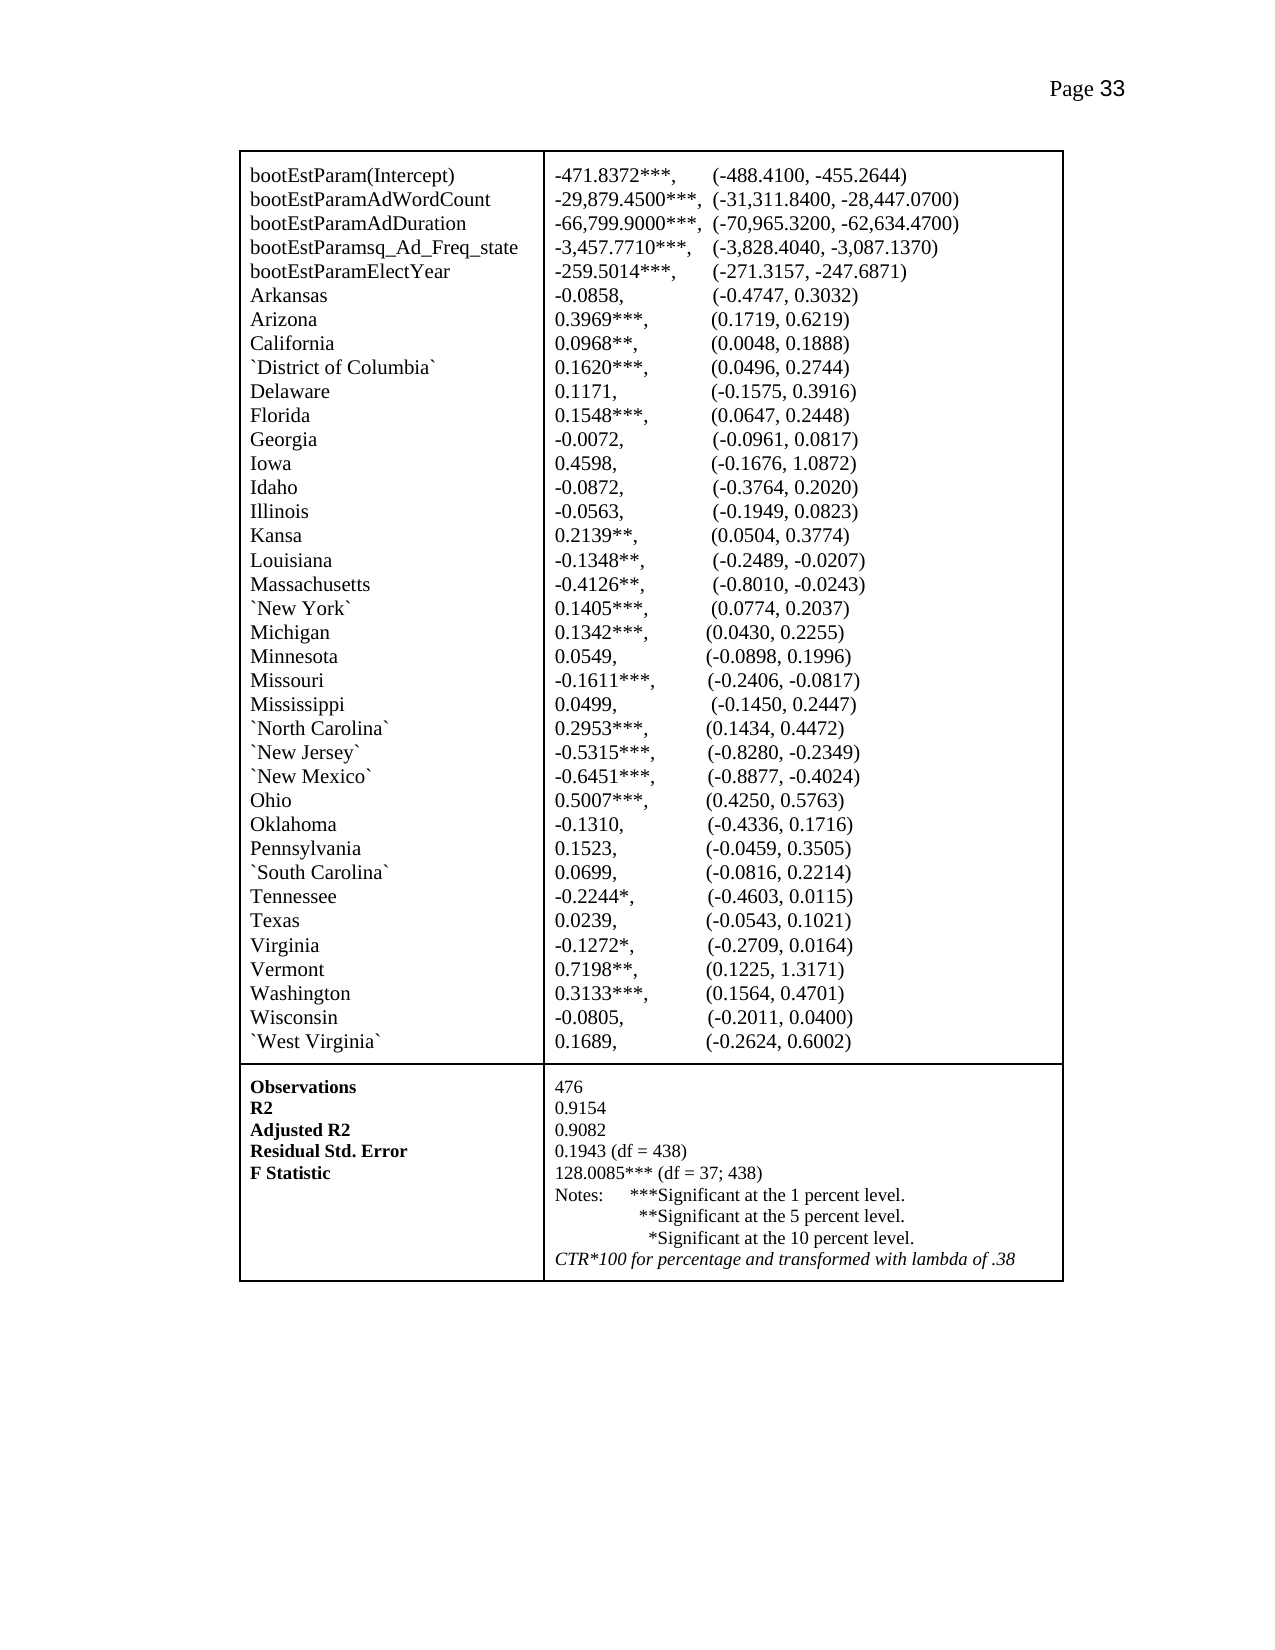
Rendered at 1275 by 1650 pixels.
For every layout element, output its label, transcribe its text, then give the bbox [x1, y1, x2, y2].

table_cell bootEstParam(Intercept) bootEstParamAdWordCount bootEstParamAdDuration bootEstParamsq_Ad_Freq_state bootEstParamElectYear Arkansas Arizona California `District of Columbia` Delaware Florida Georgia Iowa Idaho Illinois Kansa Louisiana Massachusetts `New York` Michigan Minnesota Missouri Mississippi `North Carolina` `New Jersey` `New Mexico` Ohio Oklahoma Pennsylvania `South Carolina` Tennessee Texas Virginia Vermont Washington Wisconsin `West Virginia` [241, 152, 543, 1063]
table_cell -471.8372***, (-488.4100, -455.2644) -29,879.4500***, (-31,311.8400, -28,447.0700) -66,799.9000***, (-70,965.3200, -62,634.4700) -3,457.7710***, (-3,828.4040, -3,087.1370) -259.5014***, (-271.3157, -247.6871) -0.0858, (-0.4747, 0.3032) 0.3969***, (0.1719, 0.6219) 0.0968**, (0.0048, 0.1888) 0.1620***, (0.0496, 0.2744) 0.1171, (-0.1575, 0.3916) 0.1548***, (0.0647, 0.2448) -0.0072, (-0.0961, 0.0817) 0.4598, (-0.1676, 1.0872) -0.0872, (-0.3764, 0.2020) -0.0563, (-0.1949, 0.0823) 0.2139**, (0.0504, 0.3774) -0.1348**, (-0.2489, -0.0207) -0.4126**, (-0.8010, -0.0243) 0.1405***, (0.0774, 0.2037) 0.1342***, (0.0430, 0.2255) 0.0549, (-0.0898, 0.1996) -0.1611***, (-0.2406, -0.0817) 0.0499, (-0.1450, 0.2447) 0.2953***, (0.1434, 0.4472) -0.5315***, (-0.8280, -0.2349) -0.6451***, (-0.8877, -0.4024) 0.5007***, (0.4250, 0.5763) -0.1310, (-0.4336, 0.1716) 0.1523, (-0.0459, 0.3505) 0.0699, (-0.0816, 0.2214) -0.2244*, (-0.4603, 0.0115) 0.0239, (-0.0543, 0.1021) -0.1272*, (-0.2709, 0.0164) 0.7198**, (0.1225, 1.3171) 0.3133***, (0.1564, 0.4701) -0.0805, (-0.2011, 0.0400) 0.1689, (-0.2624, 0.6002) [545, 152, 1062, 1063]
table_cell Observations R2 Adjusted R2 Residual Std. Error F Statistic [241, 1065, 543, 1280]
table_cell 476 0.9154 0.9082 0.1943 (df = 438) 128.0085*** (df = 37; 438) Notes: ***Significant at the 1 percent level. **Significant at the 5 percent level. *Significant at the 10 percent level. CTR*100 for percentage and transformed with lambda of .38 [545, 1065, 1062, 1280]
